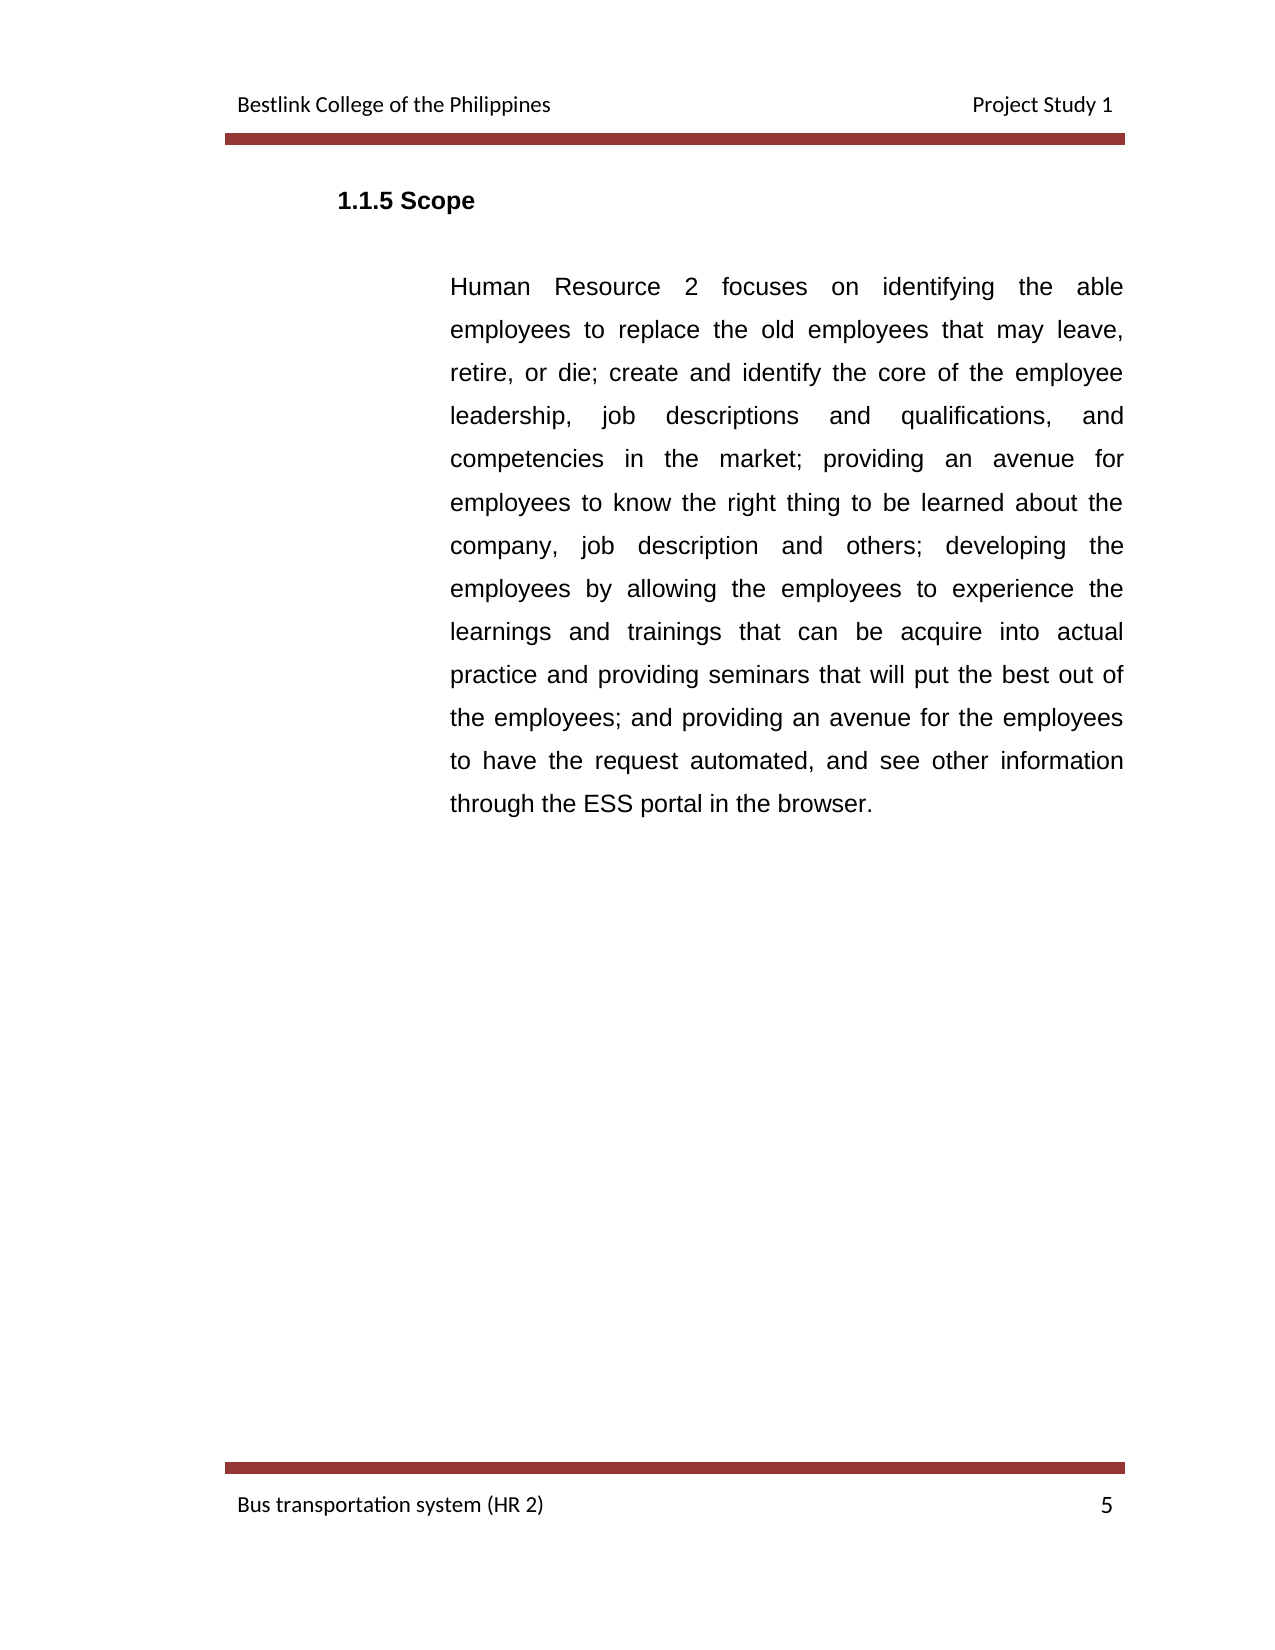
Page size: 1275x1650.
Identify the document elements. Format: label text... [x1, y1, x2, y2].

text Human Resource 2 focuses on identifying the able employees to replace the old employees that may leave, retire, or die; create and identify the core of the employee leadership, job descriptions and qualifications, and competencies in the market; providing an avenue for employees to know the right thing to be learned about the company, job description and others; developing the employees by allowing the employees to experience the learnings and trainings that can be acquire into actual practice and providing seminars that will put the best out of the employees; and providing an avenue for the employees to have the request automated, and see other information through the ESS portal in the browser. [412, 272, 1125, 818]
text 1.1.5 Scope [337, 186, 1125, 214]
